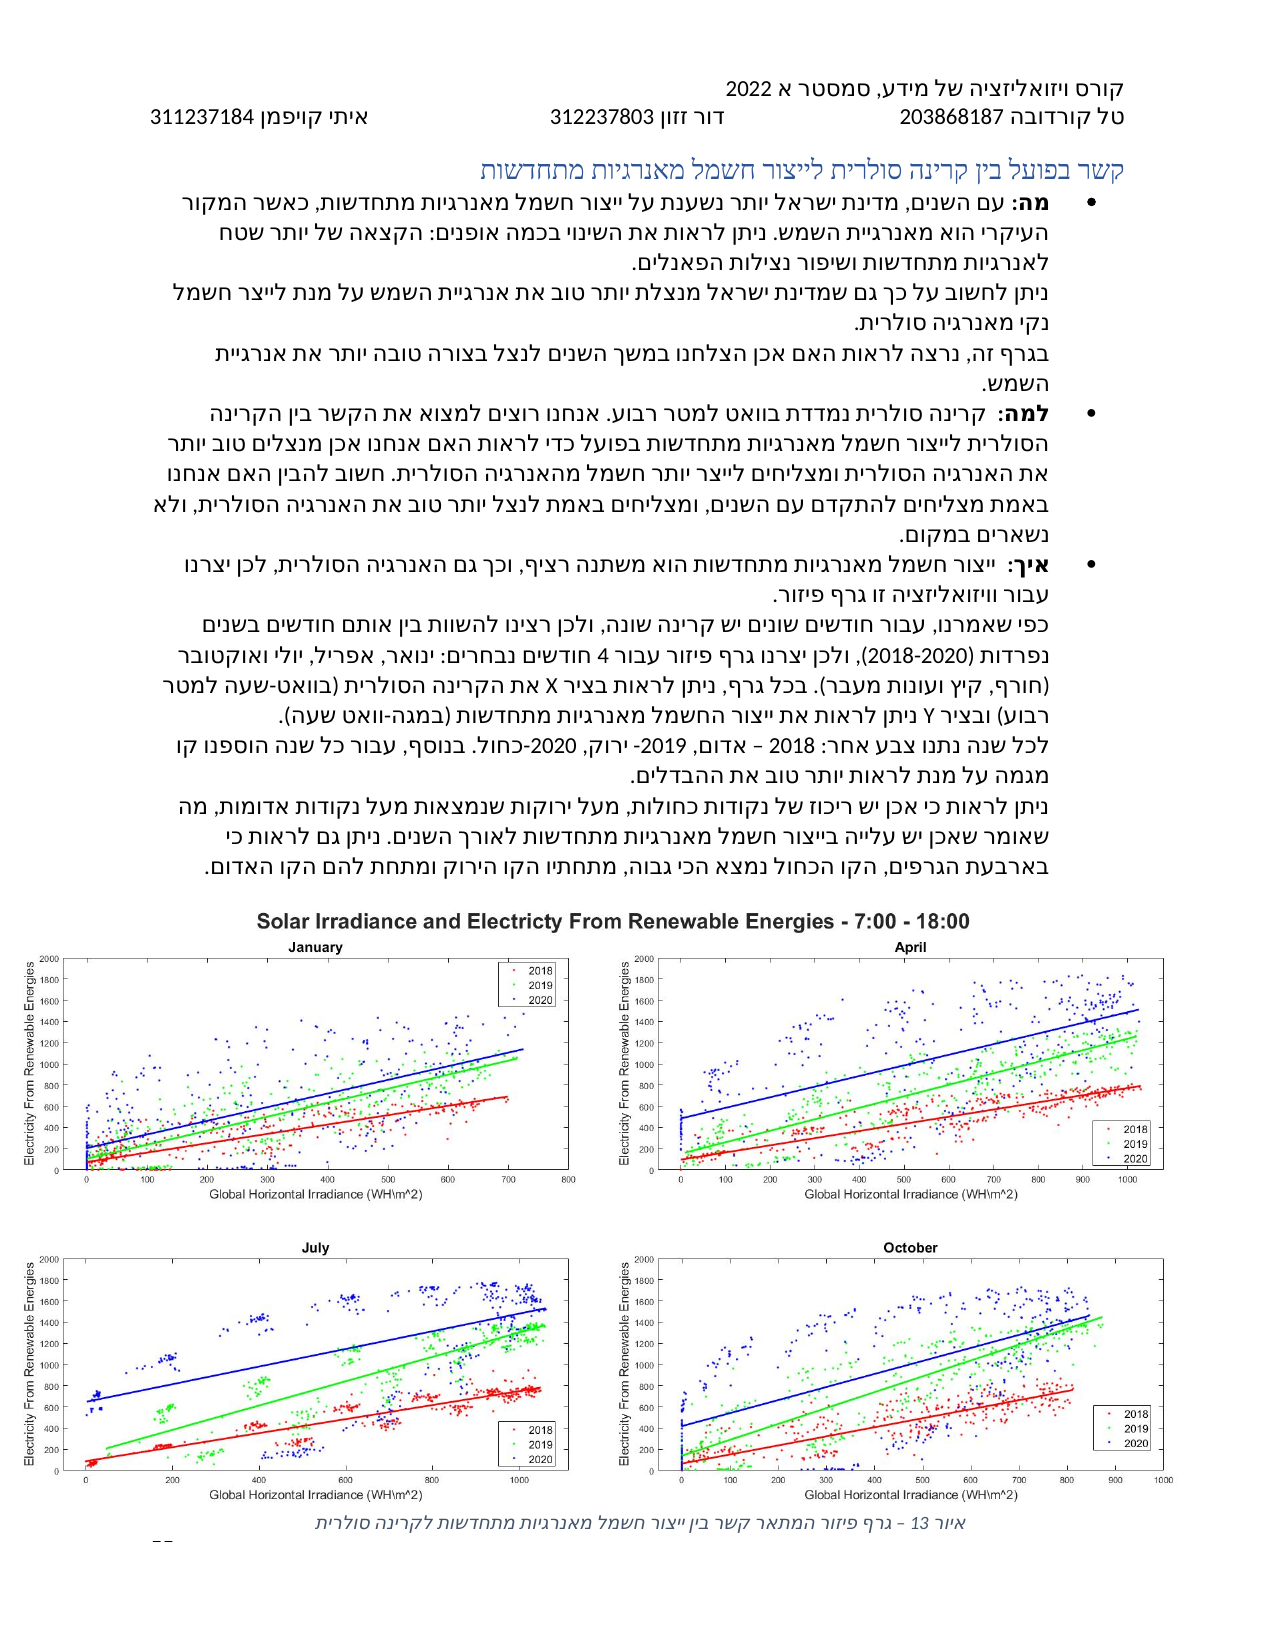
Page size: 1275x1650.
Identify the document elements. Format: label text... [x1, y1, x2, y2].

list מה: עם השנים, מדינת ישראל יותר נשענת על ייצור חשמל מאנרגיות מתחדשות, כאשר המקור העיקרי הוא מאנרגיית השמש. ניתן לראות את השינוי בכמה אופנים: הקצאה של יותר שטח לאנרגיות מתחדשות ושיפור נצילות הפאנלים. [150, 188, 1087, 276]
list ניתן לחשוב על כך גם שמדינת ישראל מנצלת יותר טוב את אנרגיית השמש על מנת לייצר חשמל נקי מאנרגיה סולרית. [150, 278, 1050, 337]
list כפי שאמרנו, עבור חודשים שונים יש קרינה שונה, ולכן רצינו להשוות בין אותם חודשים בשנים נפרדות (2018-2020), ולכן יצרנו גרף פיזור עבור 4 חודשים נבחרים: ינואר, אפריל, יולי ואוקטובר (חורף, קיץ ועונות מעבר). בכל גרף, ניתן לראות בציר X את הקרינה הסולרית (בוואט-שעה למטר רבוע) ובציר Y ניתן לראות את ייצור החשמל מאנרגיות מתחדשות (במגה-וואט שעה). [150, 611, 1050, 729]
list לכל שנה נתנו צבע אחר: 2018 – אדום, 2019- ירוק, 2020-כחול. בנוסף, עבור כל שנה הוספנו קו מגמה על מנת לראות יותר טוב את ההבדלים. [150, 731, 1050, 790]
list איך: ייצור חשמל מאנרגיות מתחדשות הוא משתנה רציף, וכך גם האנרגיה הסולרית, לכן יצרנו עבור וויזואליזציה זו גרף פיזור. [150, 550, 1087, 608]
list בגרף זה, נרצה לראות האם אכן הצלחנו במשך השנים לנצל בצורה טובה יותר את אנרגיית השמש. [150, 339, 1050, 397]
picture [9, 900, 1190, 1541]
subtitle קשר בפועל בין קרינה סולרית לייצור חשמל מאנרגיות מתחדשות [150, 154, 1125, 185]
list למה: קרינה סולרית נמדדת בוואט למטר רבוע. אנחנו רוצים למצוא את הקשר בין הקרינה הסולרית לייצור חשמל מאנרגיות מתחדשות בפועל כדי לראות האם אנחנו אכן מנצלים טוב יותר את האנרגיה הסולרית ומצליחים לייצר יותר חשמל מהאנרגיה הסולרית. חשוב להבין האם אנחנו באמת מצליחים להתקדם עם השנים, ומצליחים באמת לנצל יותר טוב את האנרגיה הסולרית, ולא נשארים במקום. [150, 399, 1087, 548]
list ניתן לראות כי אכן יש ריכוז של נקודות כחולות, מעל ירוקות שנמצאות מעל נקודות אדומות, מה שאומר שאכן יש עלייה בייצור חשמל מאנרגיות מתחדשות לאורך השנים. ניתן גם לראות כי בארבעת הגרפים, הקו הכחול נמצא הכי גבוה, מתחתיו הקו הירוק ומתחת להם הקו האדום. [150, 792, 1050, 880]
